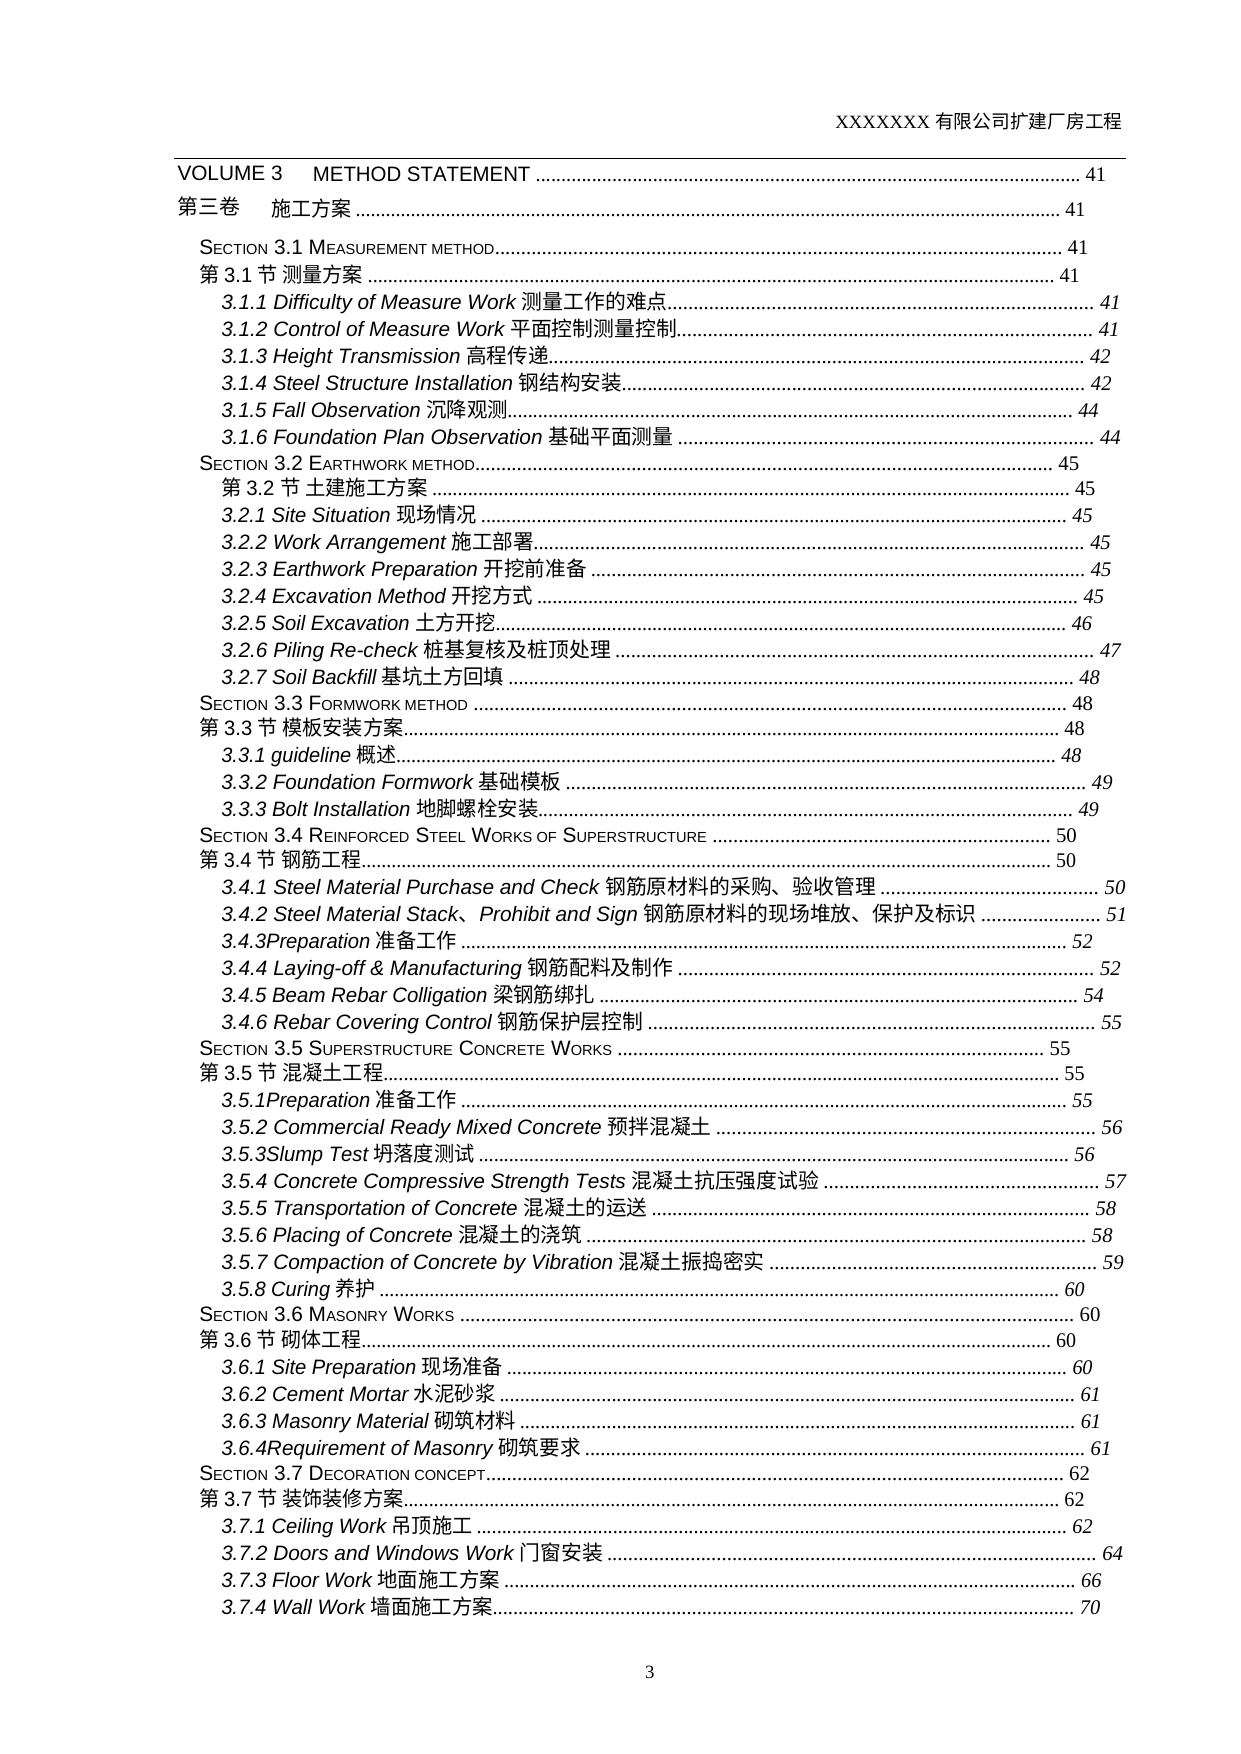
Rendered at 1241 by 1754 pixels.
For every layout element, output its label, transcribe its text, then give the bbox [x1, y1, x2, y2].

text XXXXXXX 有限公司扩建厂房工程 [835, 111, 1240, 132]
text 3.3.3 Bolt Installation 地脚螺栓安装......................................................................................................... 49 [221, 795, 1240, 822]
text 3.2.1 Site Situation 现场情况 .................................................................................................................... 45 [221, 500, 1240, 528]
text 第 3.7 节 装饰装修方案.................................................................................................................................. 62 [199, 1486, 1240, 1512]
text 3.4.5 Beam Rebar Colligation 梁钢筋绑扎 .............................................................................................. 54 [221, 981, 1240, 1008]
text 3.6.2 Cement Mortar 水泥砂浆 ................................................................................................................. 61 [221, 1380, 1240, 1407]
text 3.4.3Preparation 准备工作 ........................................................................................................................ 52 [221, 927, 1240, 954]
text SECTION 3.3 FORMWORK METHOD .................................................................................................................. 48 [199, 690, 1240, 715]
text 3.7.1 Ceiling Work 吊顶施工 ..................................................................................................................... 62 [221, 1512, 1240, 1539]
text 3.5.8 Curing 养护 ........................................................................................................................................ 60 [221, 1275, 1240, 1302]
text 第 3.2 节 土建施工方案 ............................................................................................................................. 45 [221, 475, 1240, 500]
text 3.1.6 Foundation Plan Observation 基础平面测量 ................................................................................ 44 [221, 423, 1240, 450]
text 3.4.6 Rebar Covering Control 钢筋保护层控制 ...................................................................................... 55 [221, 1008, 1240, 1035]
text 3.2.2 Work Arrangement 施工部署........................................................................................................... 45 [221, 528, 1240, 555]
text 3.4.2 Steel Material Stack、Prohibit and Sign 钢筋原材料的现场堆放、保护及标识 ....................... 51 [221, 900, 1240, 927]
text 3.5.5 Transportation of Concrete 混凝土的运送 ..................................................................................... 58 [221, 1194, 1240, 1221]
text 3.5.7 Compaction of Concrete by Vibration 混凝土振捣密实 ............................................................... 59 [221, 1248, 1240, 1275]
text 3.3.2 Foundation Formwork 基础模板 ..................................................................................................... 49 [221, 768, 1240, 795]
text SECTION 3.1 MEASUREMENT METHOD............................................................................................................. 41 [199, 224, 1240, 262]
text 3.2.3 Earthwork Preparation 开挖前准备 ................................................................................................ 45 [221, 555, 1240, 582]
text 3.5.1Preparation 准备工作 ........................................................................................................................ 55 [221, 1086, 1240, 1113]
text 3.1.3 Height Transmission 高程传递........................................................................................................ 42 [221, 342, 1240, 369]
text 第三卷 [177, 186, 270, 222]
text 3.1.4 Steel Structure Installation 钢结构安装.......................................................................................... 42 [221, 369, 1240, 396]
text 3.2.4 Excavation Method 开挖方式 .......................................................................................................... 45 [221, 582, 1240, 609]
text SECTION 3.2 EARTHWORK METHOD............................................................................................................... 45 [199, 450, 1240, 475]
text 3.6.1 Site Preparation 现场准备 ............................................................................................................... 60 [221, 1353, 1240, 1380]
text 3 [645, 1661, 1240, 1682]
text 第 3.3 节 模板安装方案.................................................................................................................................. 48 [199, 715, 1240, 741]
text 3.5.4 Concrete Compressive Strength Tests 混凝土抗压强度试验 ..................................................... 57 [221, 1167, 1240, 1194]
text 3.6.4Requirement of Masonry 砌筑要求 ................................................................................................. 61 [221, 1434, 1240, 1461]
text 3.7.3 Floor Work 地面施工方案 ................................................................................................................ 66 [221, 1566, 1240, 1593]
text 3.2.6 Piling Re-check 桩基复核及桩顶处理 ............................................................................................ 47 [221, 636, 1240, 663]
text METHOD STATEMENT ........................................................................................................... 41 [313, 162, 1240, 186]
text 3.4.4 Laying-off & Manufacturing 钢筋配料及制作 ................................................................................ 52 [221, 954, 1240, 981]
text 第 3.1 节 测量方案 ........................................................................................................................................ 41 [199, 262, 1240, 288]
text 第 3.6 节 砌体工程.......................................................................................................................................... 60 [199, 1327, 1240, 1353]
text 3.5.3Slump Test 坍落度测试 ..................................................................................................................... 56 [221, 1140, 1240, 1167]
text 施工方案 ............................................................................................................................................. 41 [271, 186, 1240, 224]
text 3.4.1 Steel Material Purchase and Check 钢筋原材料的采购、验收管理 .......................................... 50 [221, 873, 1240, 900]
text 第 3.4 节 钢筋工程.......................................................................................................................................... 50 [199, 847, 1240, 873]
text 3.1.1 Difficulty of Measure Work 测量工作的难点.................................................................................. 41 [221, 288, 1240, 315]
text 3.3.1 guideline 概述.................................................................................................................................... 48 [221, 741, 1240, 768]
text 3.5.2 Commercial Ready Mixed Concrete 预拌混凝土 ......................................................................... 56 [221, 1113, 1240, 1140]
text 3.7.4 Wall Work 墙面施工方案.................................................................................................................. 70 [221, 1593, 1240, 1620]
text 3.7.2 Doors and Windows Work 门窗安装 .............................................................................................. 64 [221, 1539, 1240, 1566]
text SECTION 3.4 REINFORCED STEEL WORKS OF SUPERSTRUCTURE ................................................................. 50 [199, 822, 1240, 847]
text 3.5.6 Placing of Concrete 混凝土的浇筑 ................................................................................................. 58 [221, 1221, 1240, 1248]
text SECTION 3.7 DECORATION CONCEPT............................................................................................................... 62 [199, 1461, 1240, 1486]
text 3.2.7 Soil Backfill 基坑土方回填 ............................................................................................................... 48 [221, 663, 1240, 690]
text 3.1.5 Fall Observation 沉降观测............................................................................................................... 44 [221, 396, 1240, 423]
text SECTION 3.5 SUPERSTRUCTURE CONCRETE WORKS .................................................................................. 55 [199, 1035, 1240, 1060]
text 3.1.2 Control of Measure Work 平面控制测量控制................................................................................ 41 [221, 315, 1240, 342]
text 3.2.5 Soil Excavation 土方开挖................................................................................................................. 46 [221, 609, 1240, 636]
text VOLUME 3 [177, 162, 312, 185]
text 3.6.3 Masonry Material 砌筑材料 ............................................................................................................. 61 [221, 1407, 1240, 1434]
text SECTION 3.6 MASONRY WORKS ...................................................................................................................... 60 [199, 1302, 1240, 1327]
text 第 3.5 节 混凝土工程...................................................................................................................................... 55 [199, 1060, 1240, 1086]
